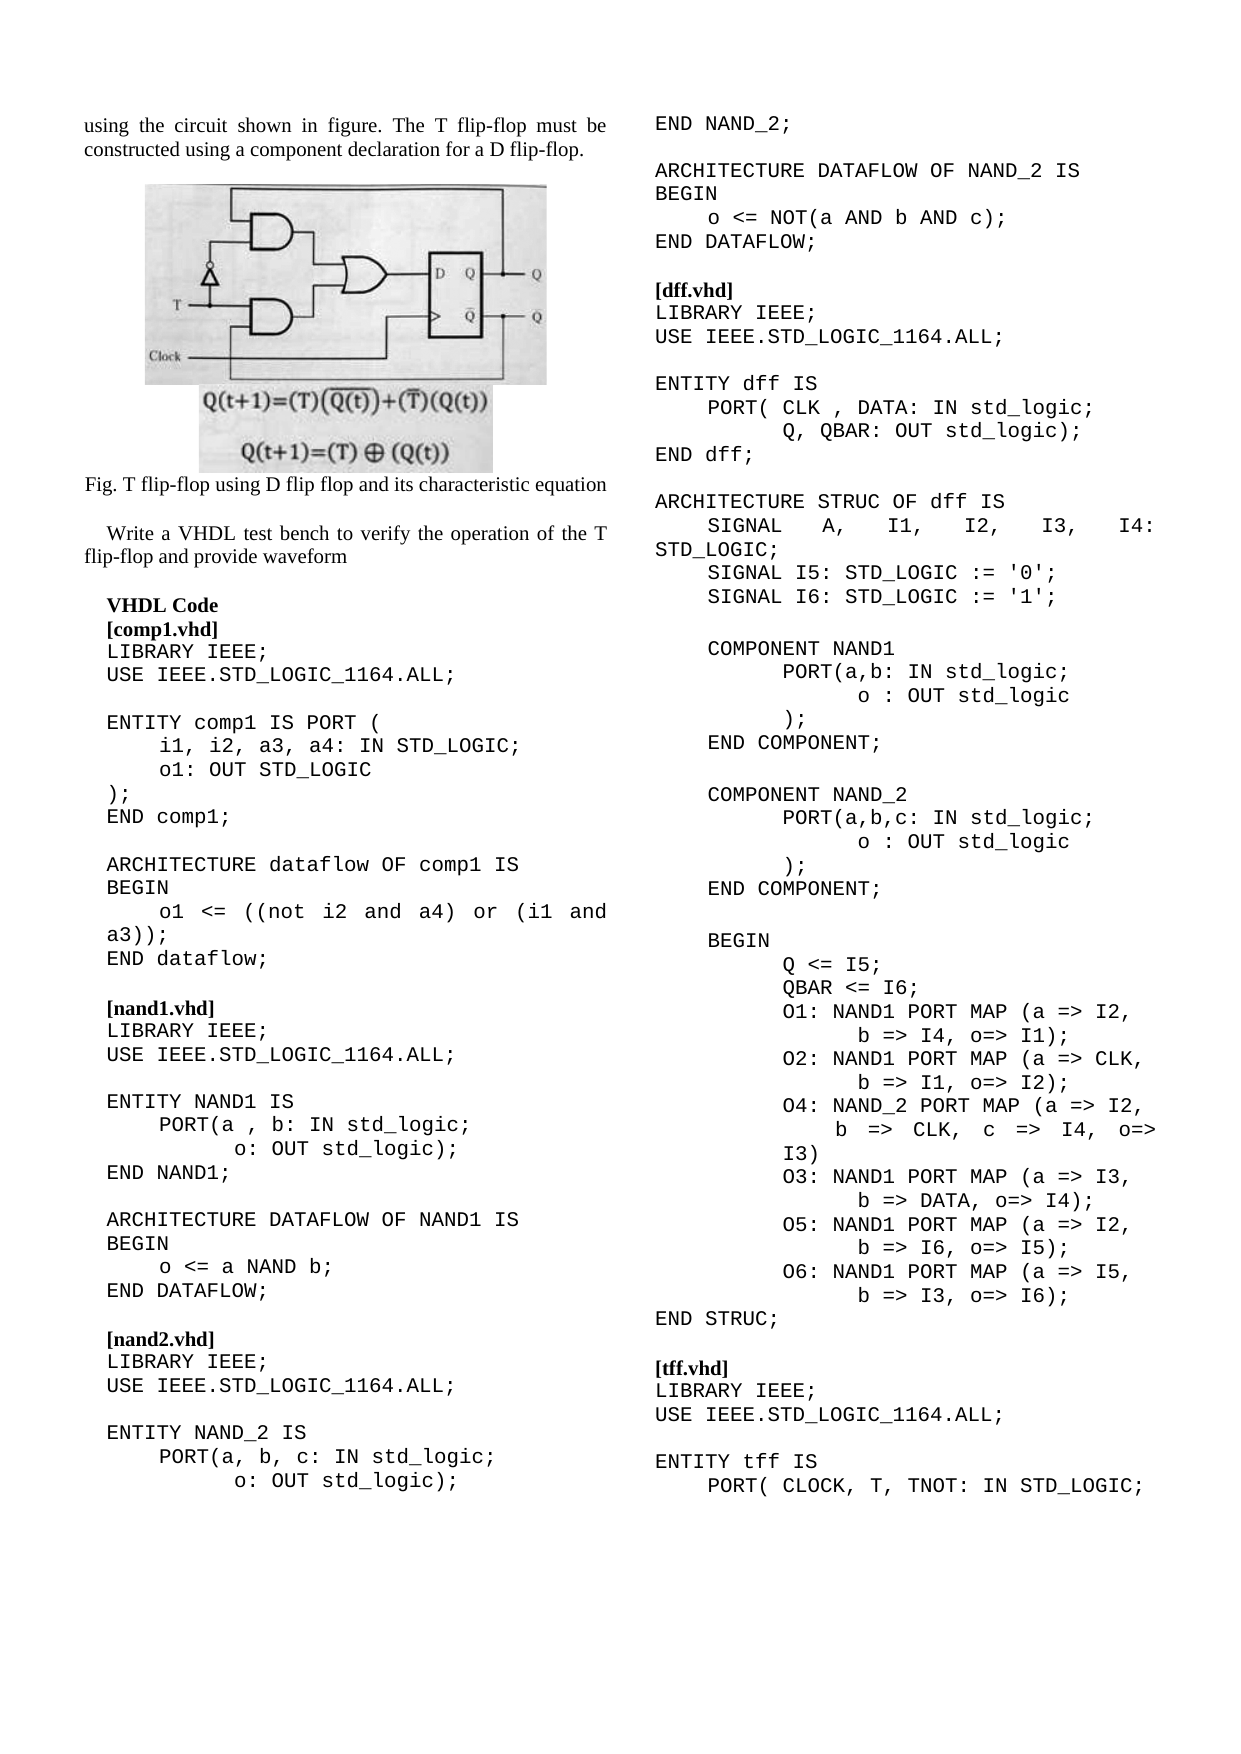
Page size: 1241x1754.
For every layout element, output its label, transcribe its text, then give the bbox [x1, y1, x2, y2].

text ENTITY tff IS [655, 1451, 1156, 1475]
text END DATAFLOW; [655, 231, 1156, 254]
list o: OUT std_logic); [106, 1138, 608, 1162]
text USE IEEE.STD_LOGIC_1164.ALL; [106, 664, 608, 688]
text PORT(a,b,c: IN std_logic; [655, 807, 1156, 831]
text Q, QBAR: OUT std_logic); [655, 420, 1156, 444]
text ); [106, 783, 608, 806]
text Q <= I5; [655, 954, 1156, 977]
list LIBRARY IEEE; [106, 1020, 608, 1043]
list o <= a NAND b; [106, 1256, 608, 1280]
text BEGIN [655, 183, 1156, 207]
list ARCHITECTURE DATAFLOW OF NAND1 IS [106, 1209, 608, 1233]
text USE IEEE.STD_LOGIC_1164.ALL; [655, 326, 1156, 349]
text Write a VHDL test bench to verify the operation of the T flip-flop and provide waveform [84, 520, 608, 568]
text BEGIN [655, 930, 1156, 954]
list BEGIN [106, 1233, 608, 1256]
list ENTITY NAND1 IS [106, 1091, 608, 1114]
text COMPONENT NAND1 [655, 637, 1156, 661]
text b => I4, o=> I1); [805, 1024, 1156, 1048]
text O1: NAND1 PORT MAP (a => I2, [655, 1001, 1156, 1024]
text ENTITY dff IS [655, 373, 1156, 397]
text ENTITY comp1 IS PORT ( [106, 712, 608, 735]
text Fig. T flip-flop using D flip flop and its characteristic equation [84, 472, 608, 496]
text LIBRARY IEEE; [106, 641, 608, 664]
list [nand2.vhd] [106, 1327, 608, 1351]
text PORT(a, b, c: IN std_logic; [106, 1446, 608, 1469]
text b => CLK, c => I4, o=> I3) [782, 1119, 1156, 1166]
list PORT(a , b: IN std_logic; [106, 1114, 608, 1138]
text SIGNAL A, I1, I2, I3, I4: STD_LOGIC; [655, 515, 1156, 562]
text VHDL Code [84, 593, 608, 617]
text [dff.vhd] [655, 278, 1156, 302]
text END COMPONENT; [655, 732, 1156, 756]
text LIBRARY IEEE; [655, 1380, 1156, 1404]
list END DATAFLOW; [106, 1280, 608, 1304]
text PORT( CLK , DATA: IN std_logic; [655, 397, 1156, 420]
text b => DATA, o=> I4); [805, 1190, 1156, 1214]
text BEGIN [106, 877, 608, 901]
text USE IEEE.STD_LOGIC_1164.ALL; [106, 1375, 608, 1399]
text PORT(a,b: IN std_logic; [655, 661, 1156, 685]
list USE IEEE.STD_LOGIC_1164.ALL; [106, 1043, 608, 1067]
list [nand1.vhd] [106, 996, 608, 1020]
text SIGNAL I5: STD_LOGIC := '0'; [655, 562, 1156, 586]
text o : OUT std_logic [655, 831, 1156, 855]
text i1, i2, a3, a4: IN STD_LOGIC; [106, 735, 608, 759]
text SIGNAL I6: STD_LOGIC := '1'; [655, 586, 1156, 609]
picture [144, 184, 547, 473]
text o1 <= ((not i2 and a4) or (i1 and a3)); [106, 901, 608, 948]
text O4: NAND_2 PORT MAP (a => I2, [655, 1096, 1156, 1119]
text [tff.vhd] [655, 1356, 1156, 1380]
text END COMPONENT; [655, 878, 1156, 902]
text [comp1.vhd] [106, 617, 608, 641]
text ); [655, 708, 1156, 732]
text LIBRARY IEEE; [106, 1351, 608, 1375]
text O3: NAND1 PORT MAP (a => I3, [655, 1166, 1156, 1190]
text END NAND_2; [655, 112, 1156, 136]
text o <= NOT(a AND b AND c); [655, 207, 1156, 231]
text ); [655, 855, 1156, 878]
text ARCHITECTURE dataflow OF comp1 IS [106, 853, 608, 877]
text ARCHITECTURE DATAFLOW OF NAND_2 IS [655, 160, 1156, 183]
text O5: NAND1 PORT MAP (a => I2, [655, 1214, 1156, 1237]
text O2: NAND1 PORT MAP (a => CLK, [655, 1048, 1156, 1072]
text QBAR <= I6; [655, 977, 1156, 1001]
text END dff; [655, 444, 1156, 468]
text ARCHITECTURE STRUC OF dff IS [655, 491, 1156, 515]
list END NAND1; [106, 1162, 608, 1185]
text ENTITY NAND_2 IS [106, 1422, 608, 1446]
text b => I6, o=> I5); [805, 1237, 1156, 1261]
text USE IEEE.STD_LOGIC_1164.ALL; [655, 1404, 1156, 1427]
text b => I3, o=> I6); [857, 1285, 1156, 1308]
text o1: OUT STD_LOGIC [106, 759, 608, 783]
text O6: NAND1 PORT MAP (a => I5, [655, 1261, 1156, 1285]
text LIBRARY IEEE; [655, 302, 1156, 326]
text END STRUC; [655, 1308, 1156, 1332]
text b => I1, o=> I2); [857, 1072, 1156, 1096]
text COMPONENT NAND_2 [655, 784, 1156, 807]
text o : OUT std_logic [655, 685, 1156, 708]
text END dataflow; [106, 948, 608, 972]
text o: OUT std_logic); [106, 1469, 608, 1493]
text PORT( CLOCK, T, TNOT: IN STD_LOGIC; [655, 1475, 1156, 1498]
text END comp1; [106, 806, 608, 830]
